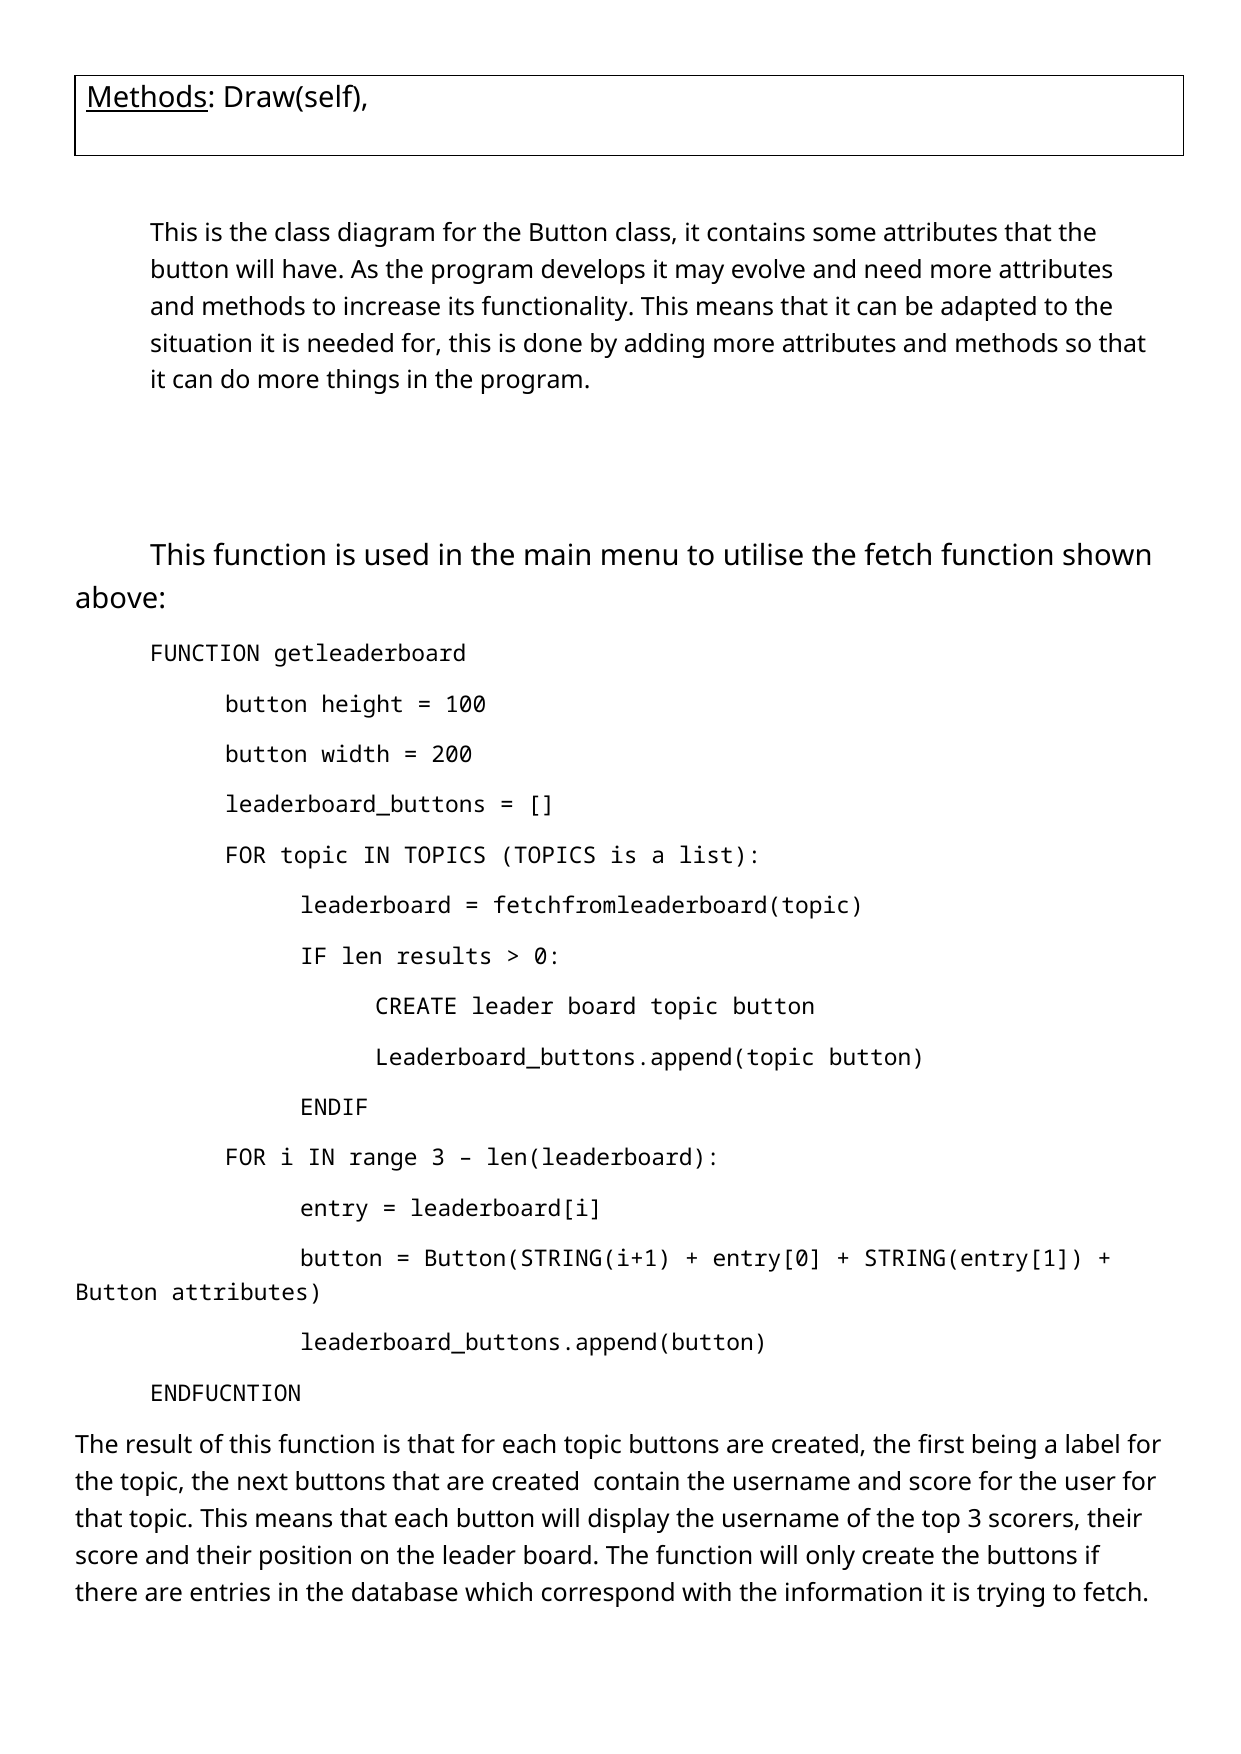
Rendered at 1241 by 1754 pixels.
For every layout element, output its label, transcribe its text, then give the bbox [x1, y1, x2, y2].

text button height = 100 [75, 687, 1165, 719]
text entry = leaderboard[i] [75, 1192, 1165, 1223]
text FUNCTION getleaderboard [75, 637, 1165, 668]
text Leaderboard_buttons.append(topic button) [75, 1040, 1165, 1072]
text leaderboard_buttons = [] [75, 788, 1165, 819]
text This function is used in the main menu to utilise the fetch function shown above: [75, 534, 1165, 617]
text button = Button(STRING(i+1) + entry[0] + STRING(entry[1]) + Button attributes) [75, 1242, 1165, 1307]
text button width = 200 [75, 738, 1165, 769]
text ENDFUCNTION [75, 1377, 1165, 1408]
text This is the class diagram for the Button class, it contains some attributes that the button will have. As the program develops it may evolve and need more attributes and methods to increase its functionality. This means that it can be adapted to the situation it is needed for, this is done by adding more attributes and methods so that it can do more things in the program. [150, 215, 1165, 396]
text ENDIF [75, 1091, 1165, 1122]
text FOR i IN range 3 – len(leaderboard): [75, 1141, 1165, 1172]
text IF len results > 0: [75, 939, 1165, 971]
text FOR topic IN TOPICS (TOPICS is a list): [75, 839, 1165, 870]
text leaderboard_buttons.append(button) [75, 1326, 1165, 1357]
text leaderboard = fetchfromleaderboard(topic) [75, 889, 1165, 920]
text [75, 1427, 1165, 1608]
text CREATE leader board topic button [75, 990, 1165, 1021]
table_cell Methods: Draw(self), [76, 76, 1183, 154]
